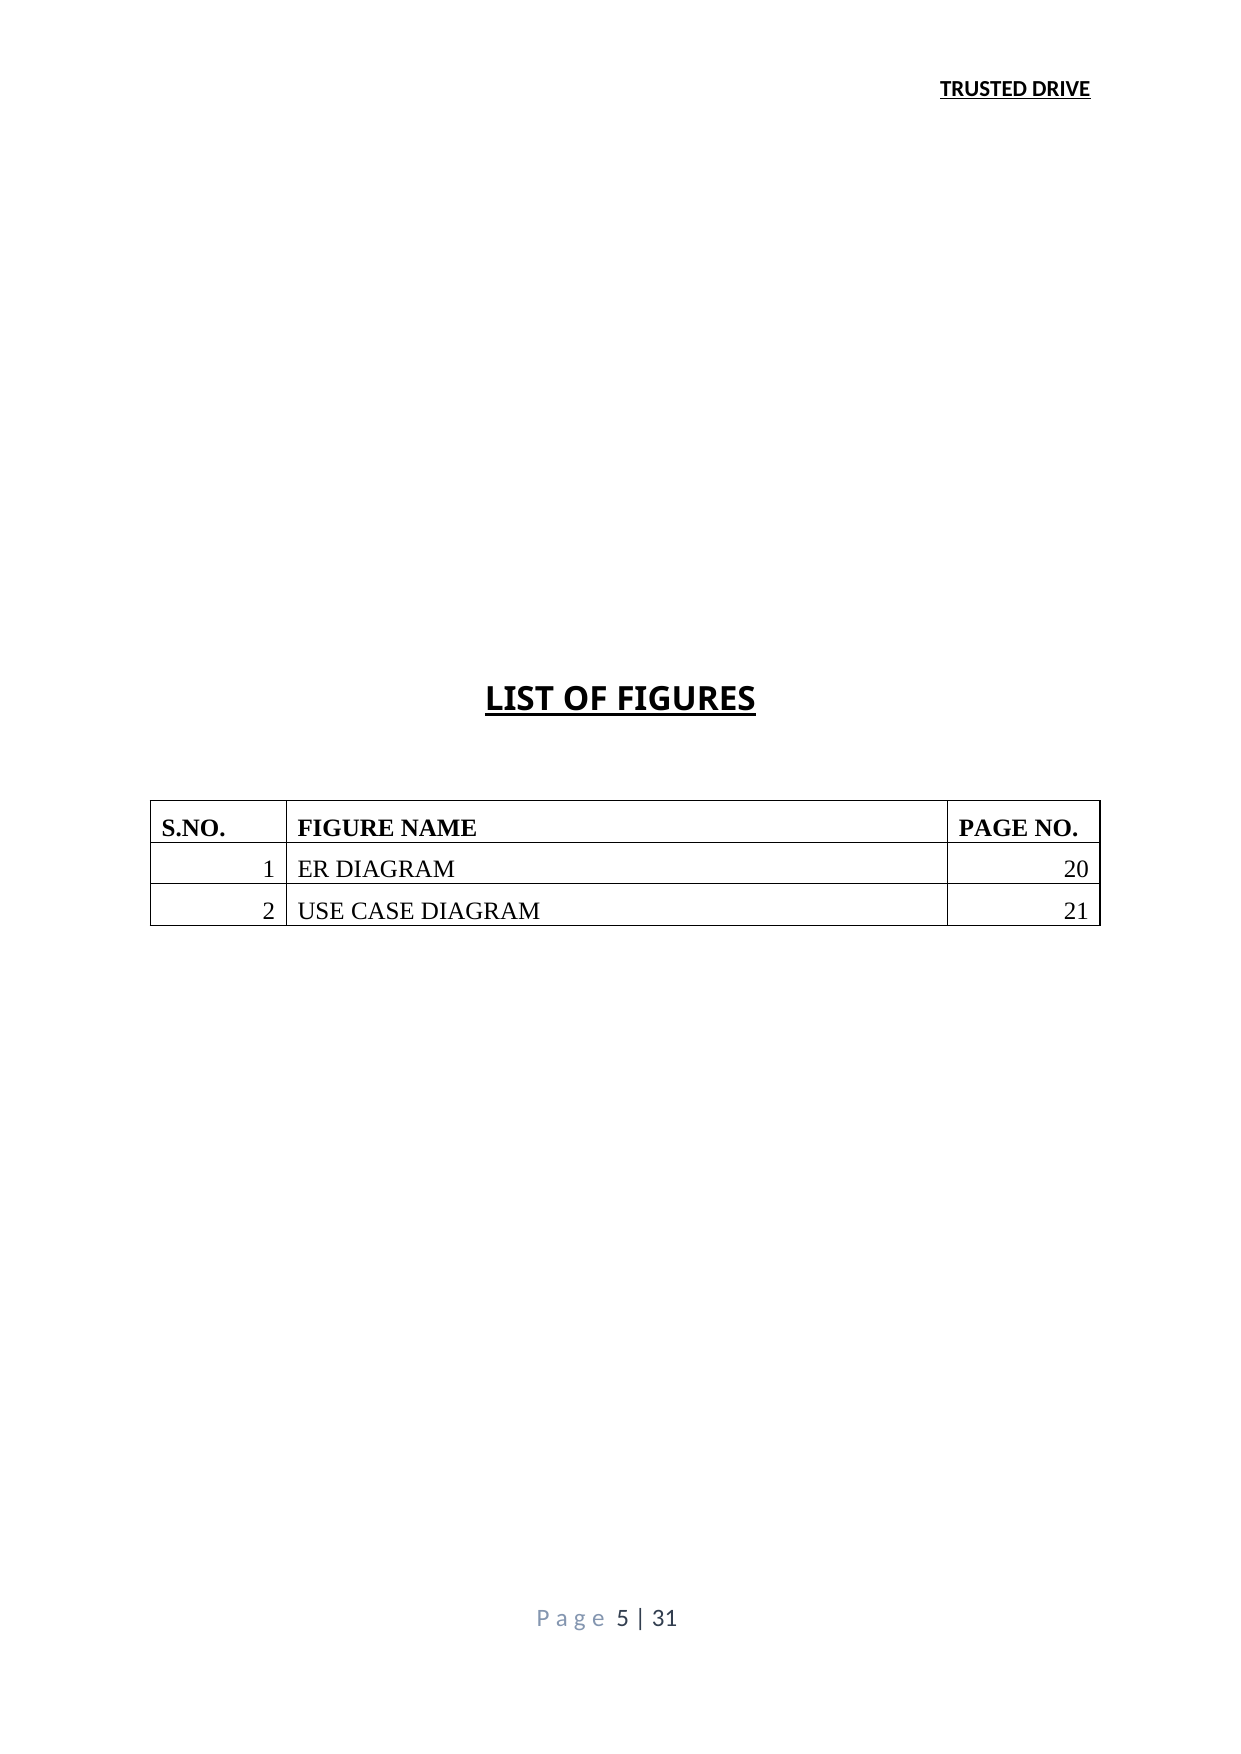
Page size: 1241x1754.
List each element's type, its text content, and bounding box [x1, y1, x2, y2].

table_cell 1 [151, 843, 286, 883]
table_header S.NO. [151, 801, 286, 842]
table_cell 21 [948, 884, 1099, 925]
table_header FIGURE NAME [287, 801, 947, 842]
table_cell USE CASE DIAGRAM [287, 884, 947, 925]
table_cell 20 [948, 843, 1099, 883]
table_header PAGE NO. [948, 801, 1099, 842]
table_cell ER DIAGRAM [287, 843, 947, 883]
table_cell 2 [151, 884, 286, 925]
text LIST OF FIGURES [150, 675, 1090, 720]
